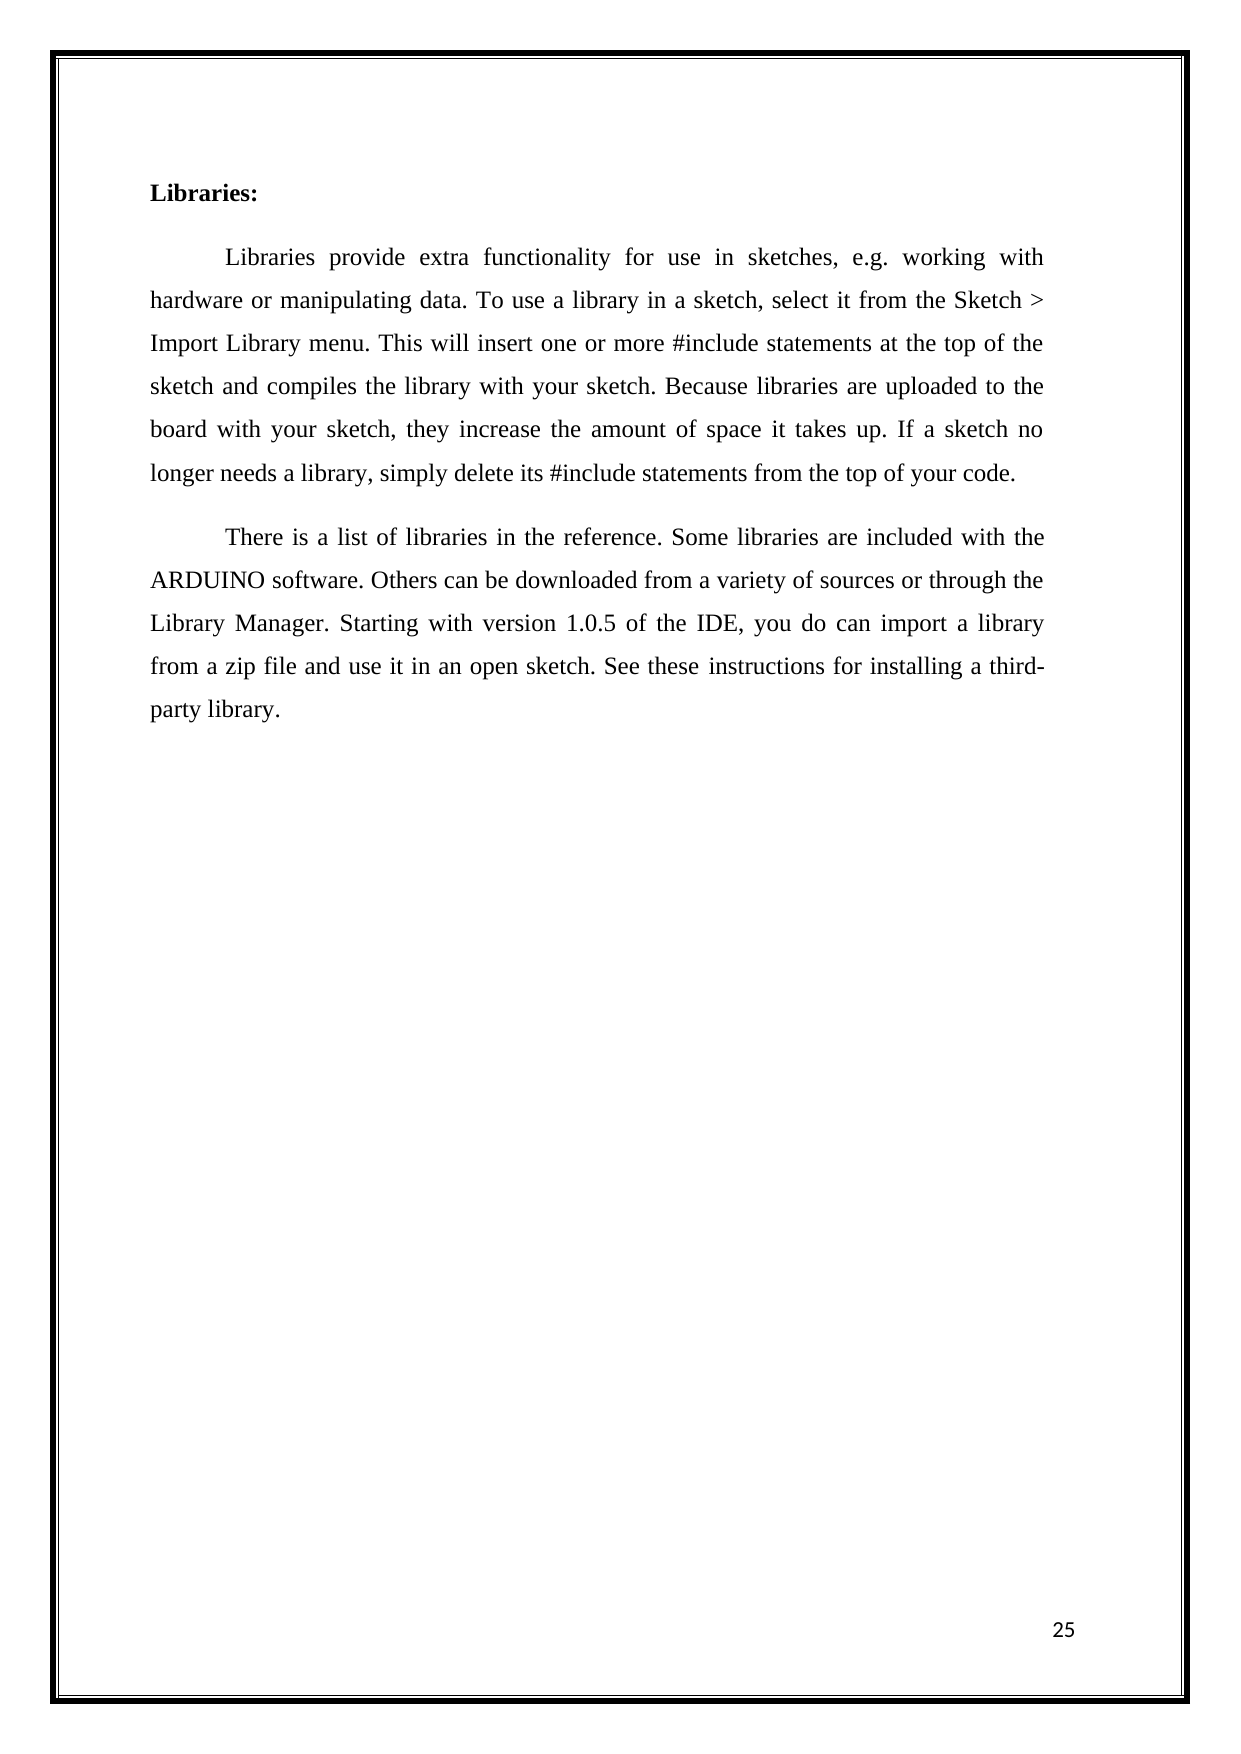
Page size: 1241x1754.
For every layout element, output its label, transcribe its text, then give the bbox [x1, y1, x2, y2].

text Libraries: [150, 178, 1045, 207]
text Libraries provide extra functionality for use in sketches, e.g. working with hardware or manipulating data. To use a library in a sketch, select it from the Sketch > Import Library menu. This will insert one or more #include statements at the top of the sketch and compiles the library with your sketch. Because libraries are uploaded to the board with your sketch, they increase the amount of space it takes up. If a sketch no longer needs a library, simply delete its #include statements from the top of your code. [150, 242, 1045, 486]
text There is a list of libraries in the reference. Some libraries are included with the Arduino software. Others can be downloaded from a variety of sources or through the Library Manager. Starting with version 1.0.5 of the IDE, you do can import a library from a zip file and use it in an open sketch. See these instructions for installing a third-party library. [150, 522, 1045, 723]
